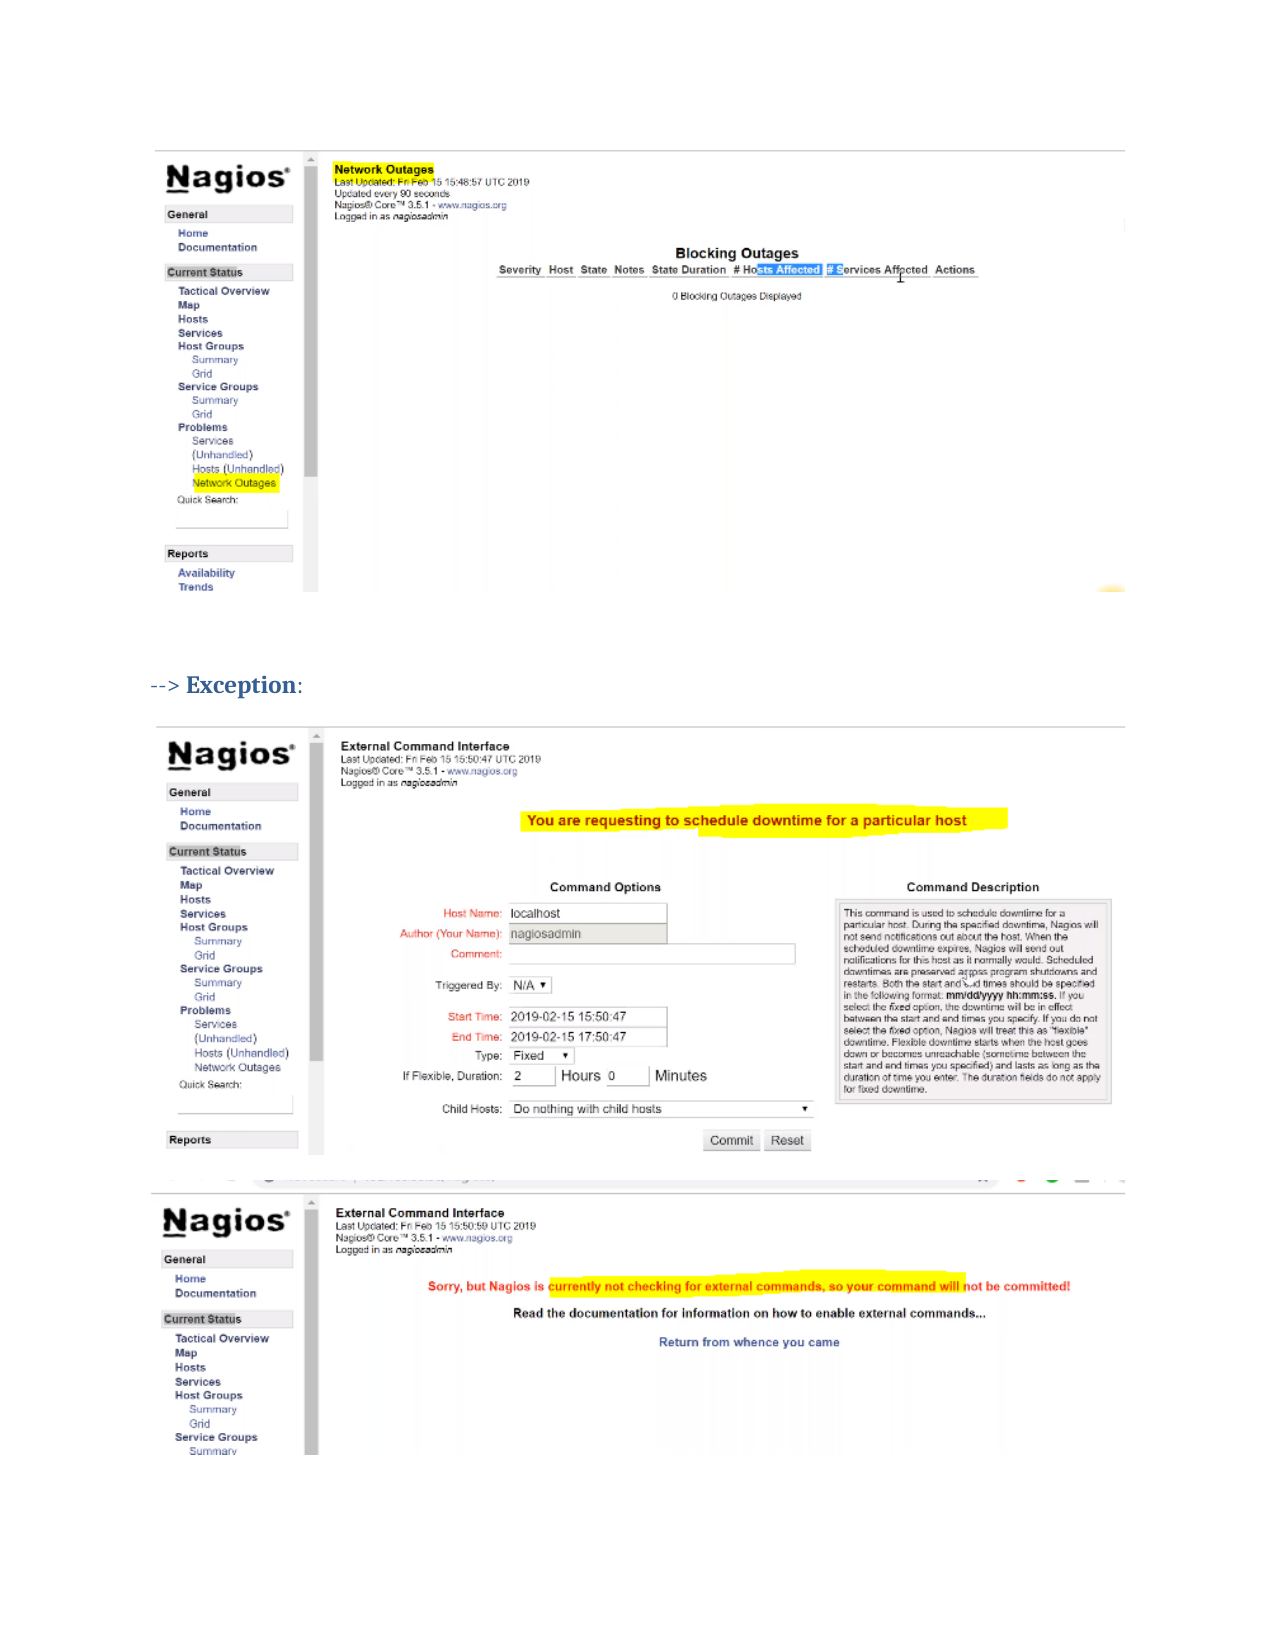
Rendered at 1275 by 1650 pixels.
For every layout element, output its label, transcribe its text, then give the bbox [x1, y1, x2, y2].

picture [150, 724, 1125, 1155]
picture [150, 150, 1125, 592]
text --> Exception: [150, 671, 1125, 699]
picture [150, 1180, 1125, 1455]
